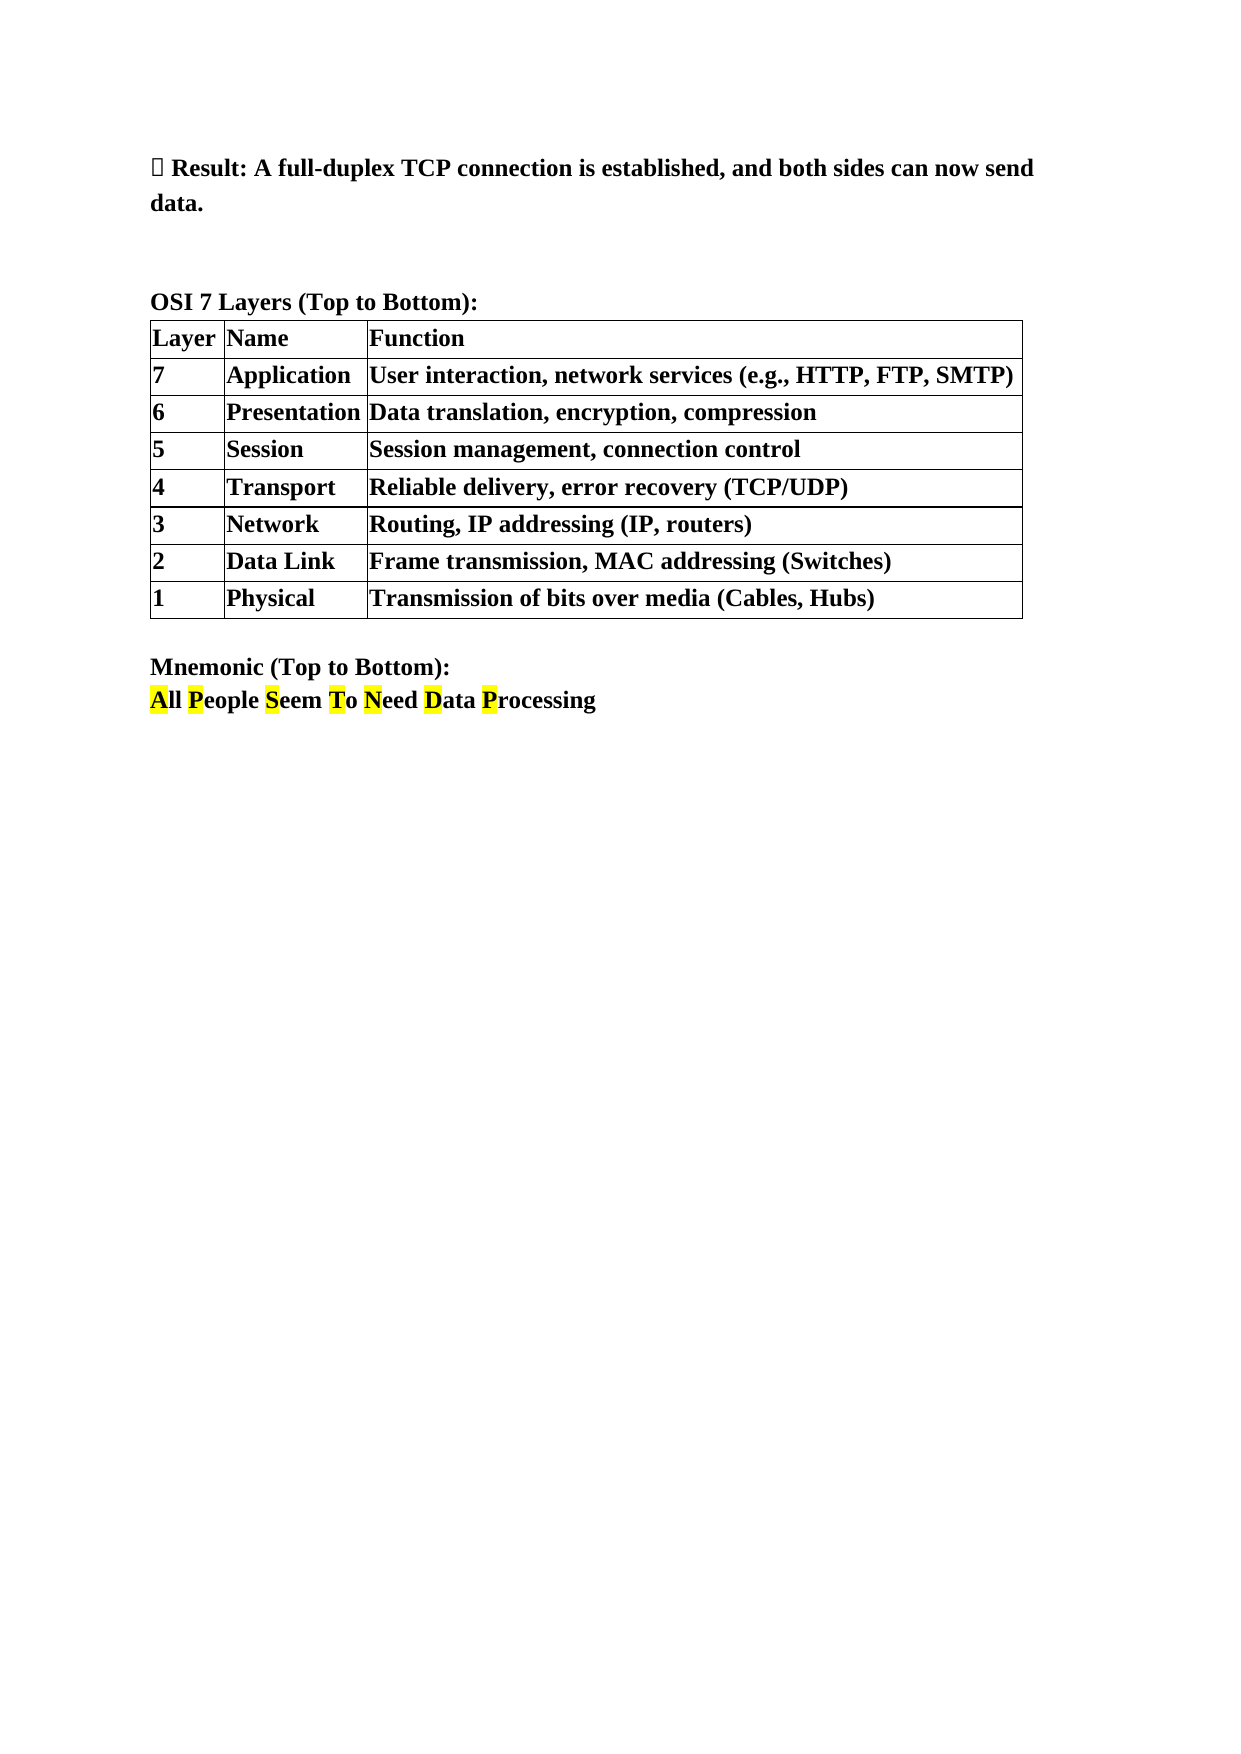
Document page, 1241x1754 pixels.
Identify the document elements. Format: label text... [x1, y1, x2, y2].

table_cell Network [225, 508, 367, 543]
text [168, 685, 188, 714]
table_cell Data Link [225, 545, 367, 581]
table_header Layer [151, 321, 224, 358]
table_cell 1 [151, 582, 224, 618]
table_cell Frame transmission, MAC addressing (Switches) [368, 545, 1022, 581]
table_cell Routing, IP addressing (IP, routers) [368, 508, 1022, 543]
table_cell Presentation [225, 396, 367, 432]
table_cell 3 [151, 508, 224, 543]
table_cell Physical [225, 582, 367, 618]
table_cell Transport [225, 470, 367, 506]
text ✅ Result: A full-duplex TCP connection is established, and both sides can now send data. [150, 150, 1090, 217]
table_cell 7 [151, 359, 224, 395]
table_cell Transmission of bits over media (Cables, Hubs) [368, 582, 1022, 618]
table_cell User interaction, network services (e.g., HTTP, FTP, SMTP) [368, 359, 1022, 395]
table_cell Data translation, encryption, compression [368, 396, 1022, 432]
text OSI 7 Layers (Top to Bottom): [150, 287, 1090, 316]
table_header Name [225, 321, 367, 358]
table_cell Application [225, 359, 367, 395]
text Mnemonic (Top to Bottom): [150, 652, 1090, 681]
table_cell 5 [151, 433, 224, 469]
table_cell Reliable delivery, error recovery (TCP/UDP) [368, 470, 1022, 506]
table_cell 6 [151, 396, 224, 432]
table_cell Session [225, 433, 367, 469]
table_cell Session management, connection control [368, 433, 1022, 469]
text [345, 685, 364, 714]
text All People Seem To Need Data Processing [497, 685, 1090, 714]
table_cell 4 [151, 470, 224, 506]
table_header Function [368, 321, 1022, 358]
table_cell 2 [151, 545, 224, 581]
